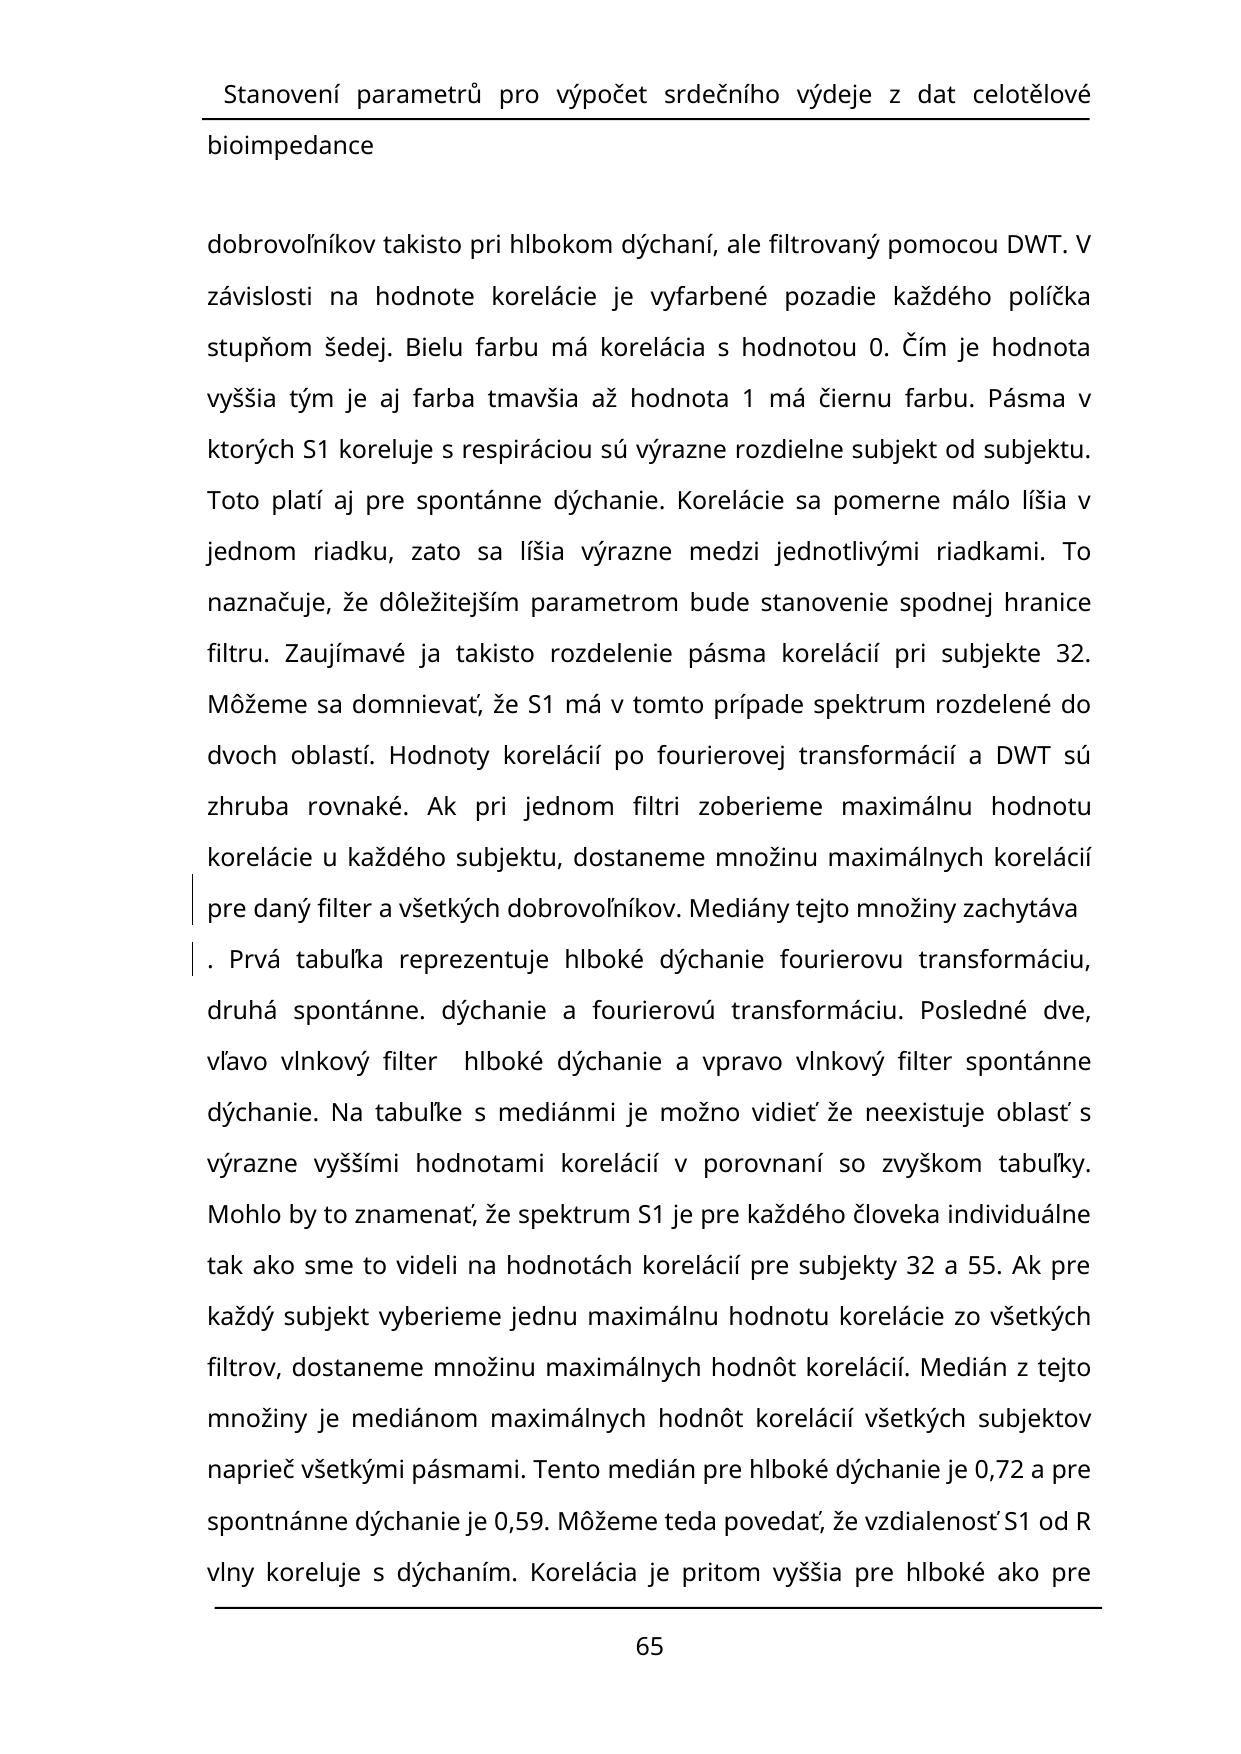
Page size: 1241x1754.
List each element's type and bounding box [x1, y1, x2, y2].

text [207, 942, 1092, 1588]
text [207, 227, 1092, 925]
